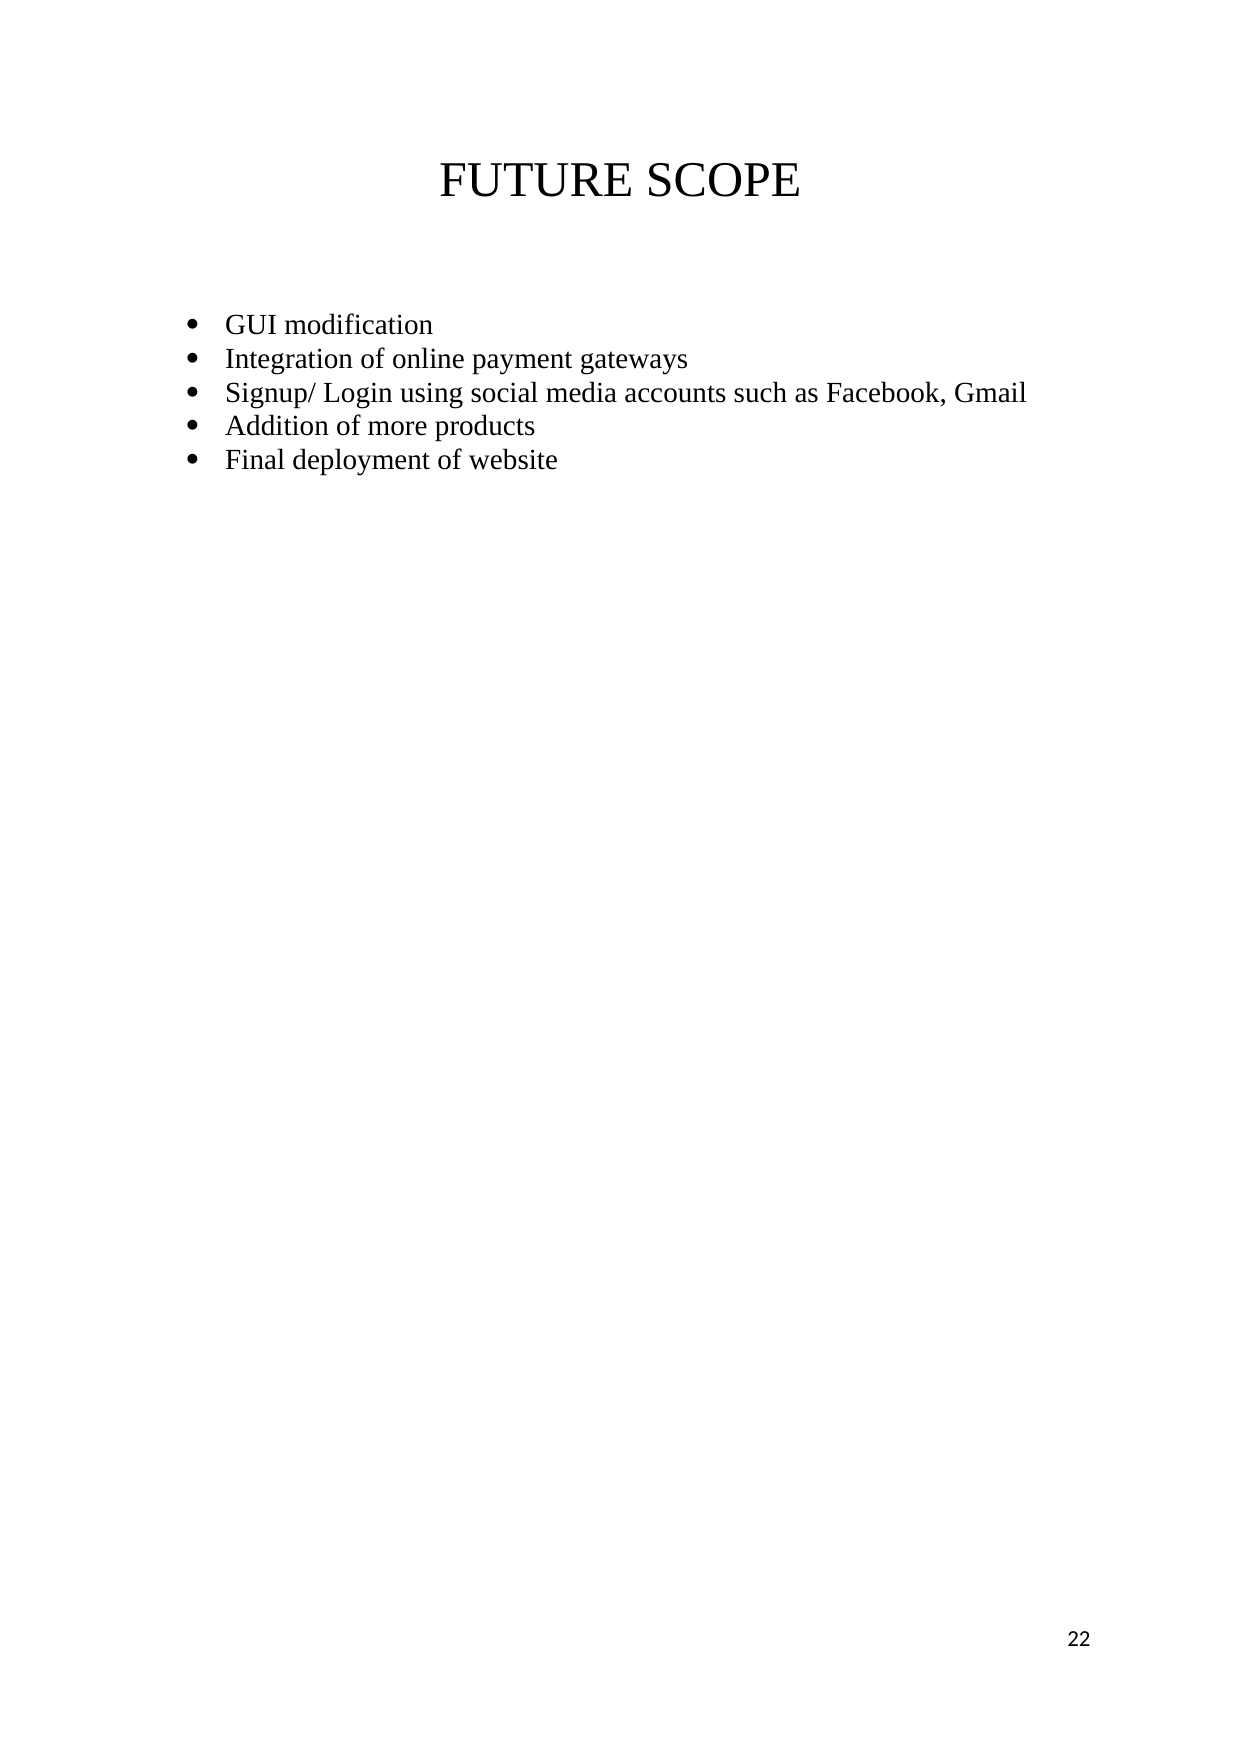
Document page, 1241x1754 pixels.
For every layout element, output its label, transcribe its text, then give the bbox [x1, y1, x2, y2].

list Final deployment of website [187, 442, 1090, 476]
text FUTURE SCOPE [150, 150, 1090, 207]
list Signup/ Login using social media accounts such as Facebook, Gmail [187, 375, 1090, 408]
list GUI modification [187, 307, 1090, 341]
list Addition of more products [187, 408, 1090, 442]
list Integration of online payment gateways [187, 341, 1090, 375]
